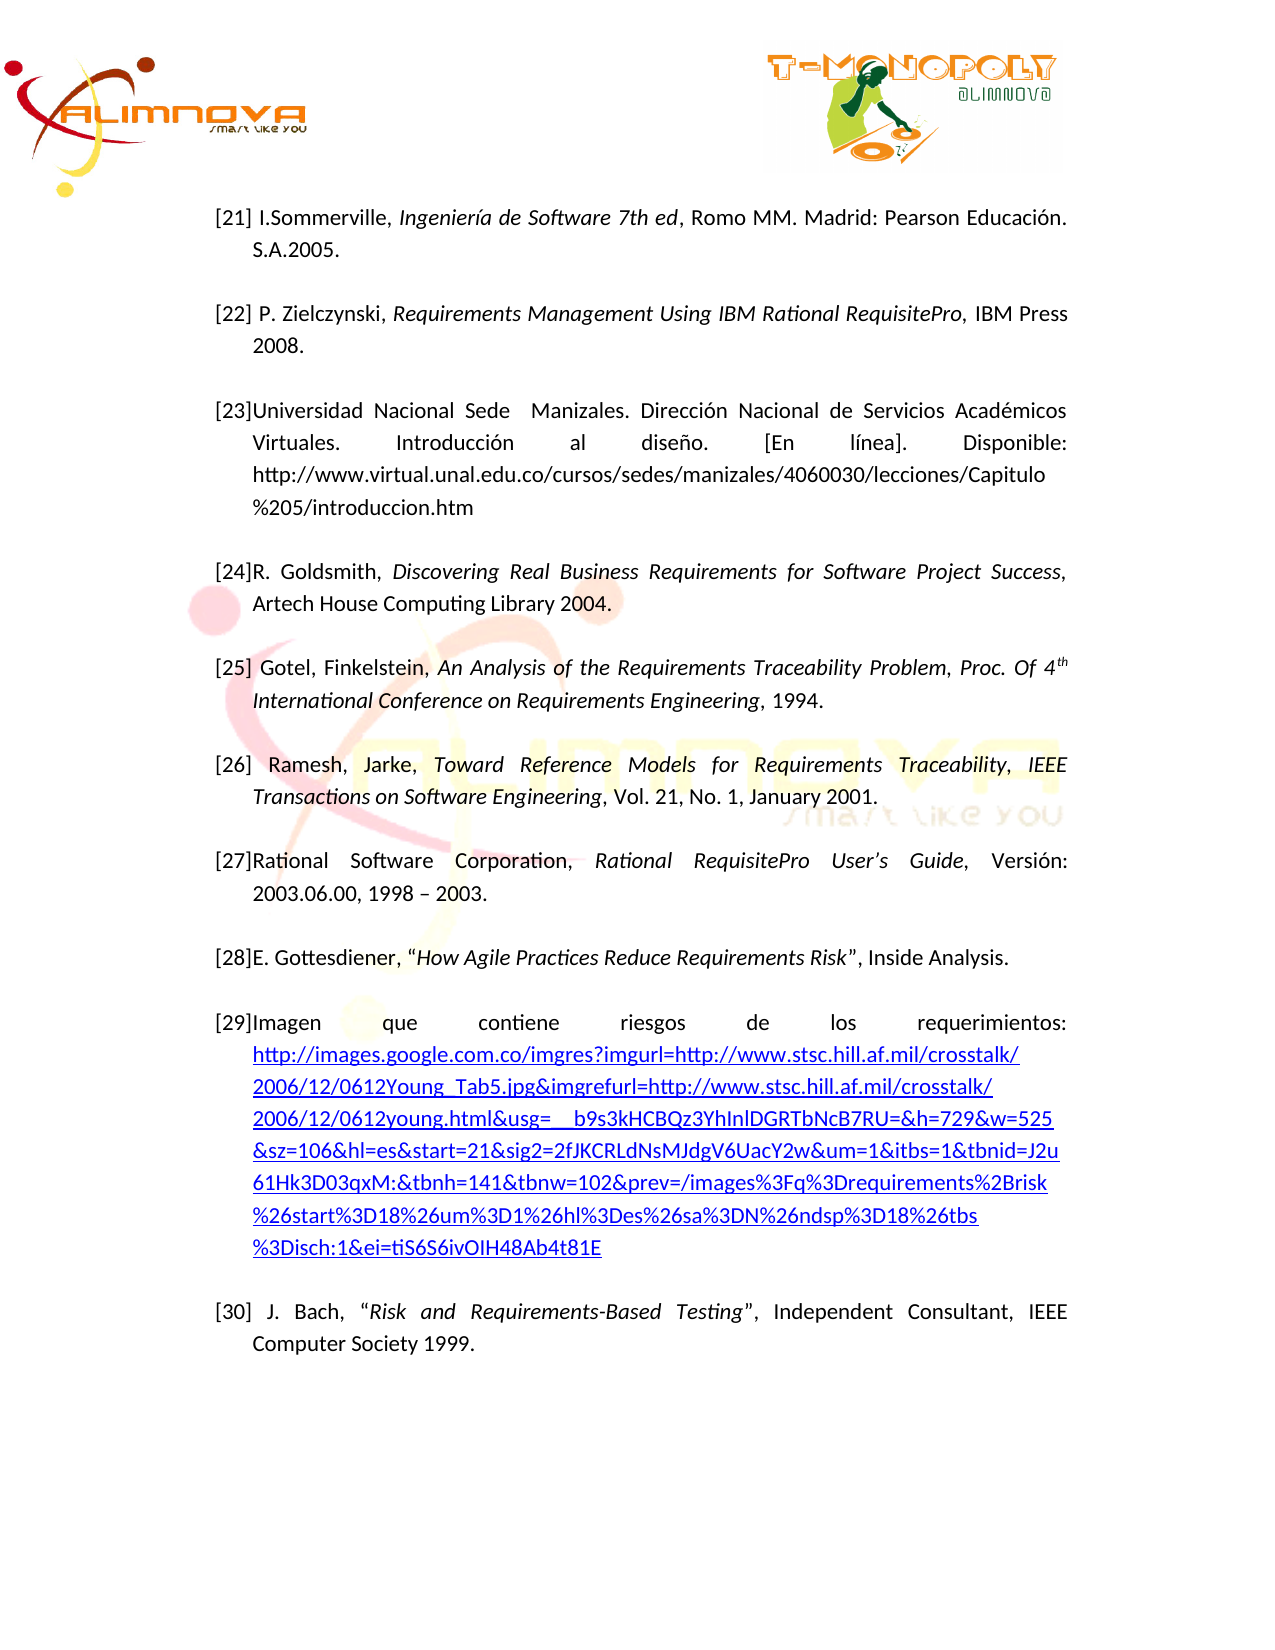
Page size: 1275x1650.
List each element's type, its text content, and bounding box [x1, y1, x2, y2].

picture [762, 40, 1064, 148]
list Ramesh, Jarke, Toward Reference Models for Requirements Traceability, IEEE Transactions on Software Engineering, Vol. 21, No. 1, January 2001. [215, 750, 1068, 810]
list Rational Software Corporation, Rational RequisitePro User’s Guide, Versión: 2003.06.00, 1998 – 2003. [215, 847, 1068, 907]
list Gotel, Finkelstein, An Analysis of the Requirements Traceability Problem, Proc. Of 4th International Conference on Requirements Engineering, 1994. [215, 653, 1068, 714]
picture [0, 55, 308, 199]
list R. Goldsmith, Discovering Real Business Requirements for Software Project Success, Artech House Computing Library 2004. [215, 557, 1068, 617]
list J. Bach, “Risk and Requirements-Based Testing”, Independent Consultant, IEEE Computer Society 1999. [215, 1297, 1068, 1357]
list P. Zielczynski, Requirements Management Using IBM Rational RequisitePro, IBM Press 2008. [215, 299, 1068, 360]
list E. Gottesdiener, “How Agile Practices Reduce Requirements Risk”, Inside Analysis. [215, 943, 1068, 971]
list Universidad Nacional Sede Manizales. Dirección Nacional de Servicios Académicos Virtuales. Introducción al diseño. [En línea]. Disponible: http://www.virtual.unal.edu.co/cursos/sedes/manizales/4060030/lecciones/Capitulo%205/introduccion.htm [215, 396, 1068, 521]
list I.Sommerville, Ingeniería de Software 7th ed, Romo MM. Madrid: Pearson Educación. S.A.2005. [215, 148, 1068, 263]
list Imagen que contiene riesgos de los requerimientos: http://images.google.com.co/imgres?imgurl=http://www.stsc.hill.af.mil/crosstalk/2006/12/0612Young_Tab5.jpg&imgrefurl=http://www.stsc.hill.af.mil/crosstalk/2006/12/0612young.html&usg=__b9s3kHCBQz3YhInlDGRTbNcB7RU=&h=729&w=525&sz=106&hl=es&start=21&sig2=2fJKCRLdNsMJdgV6UacY2w&um=1&itbs=1&tbnid=J2u61Hk3D03qxM:&tbnh=141&tbnw=102&prev=/images%3Fq%3Drequirements%2Brisk%26start%3D18%26um%3D1%26hl%3Des%26sa%3DN%26ndsp%3D18%26tbs%3Disch:1&ei=tiS6S6ivOIH48Ab4t81E [215, 1008, 1068, 1261]
